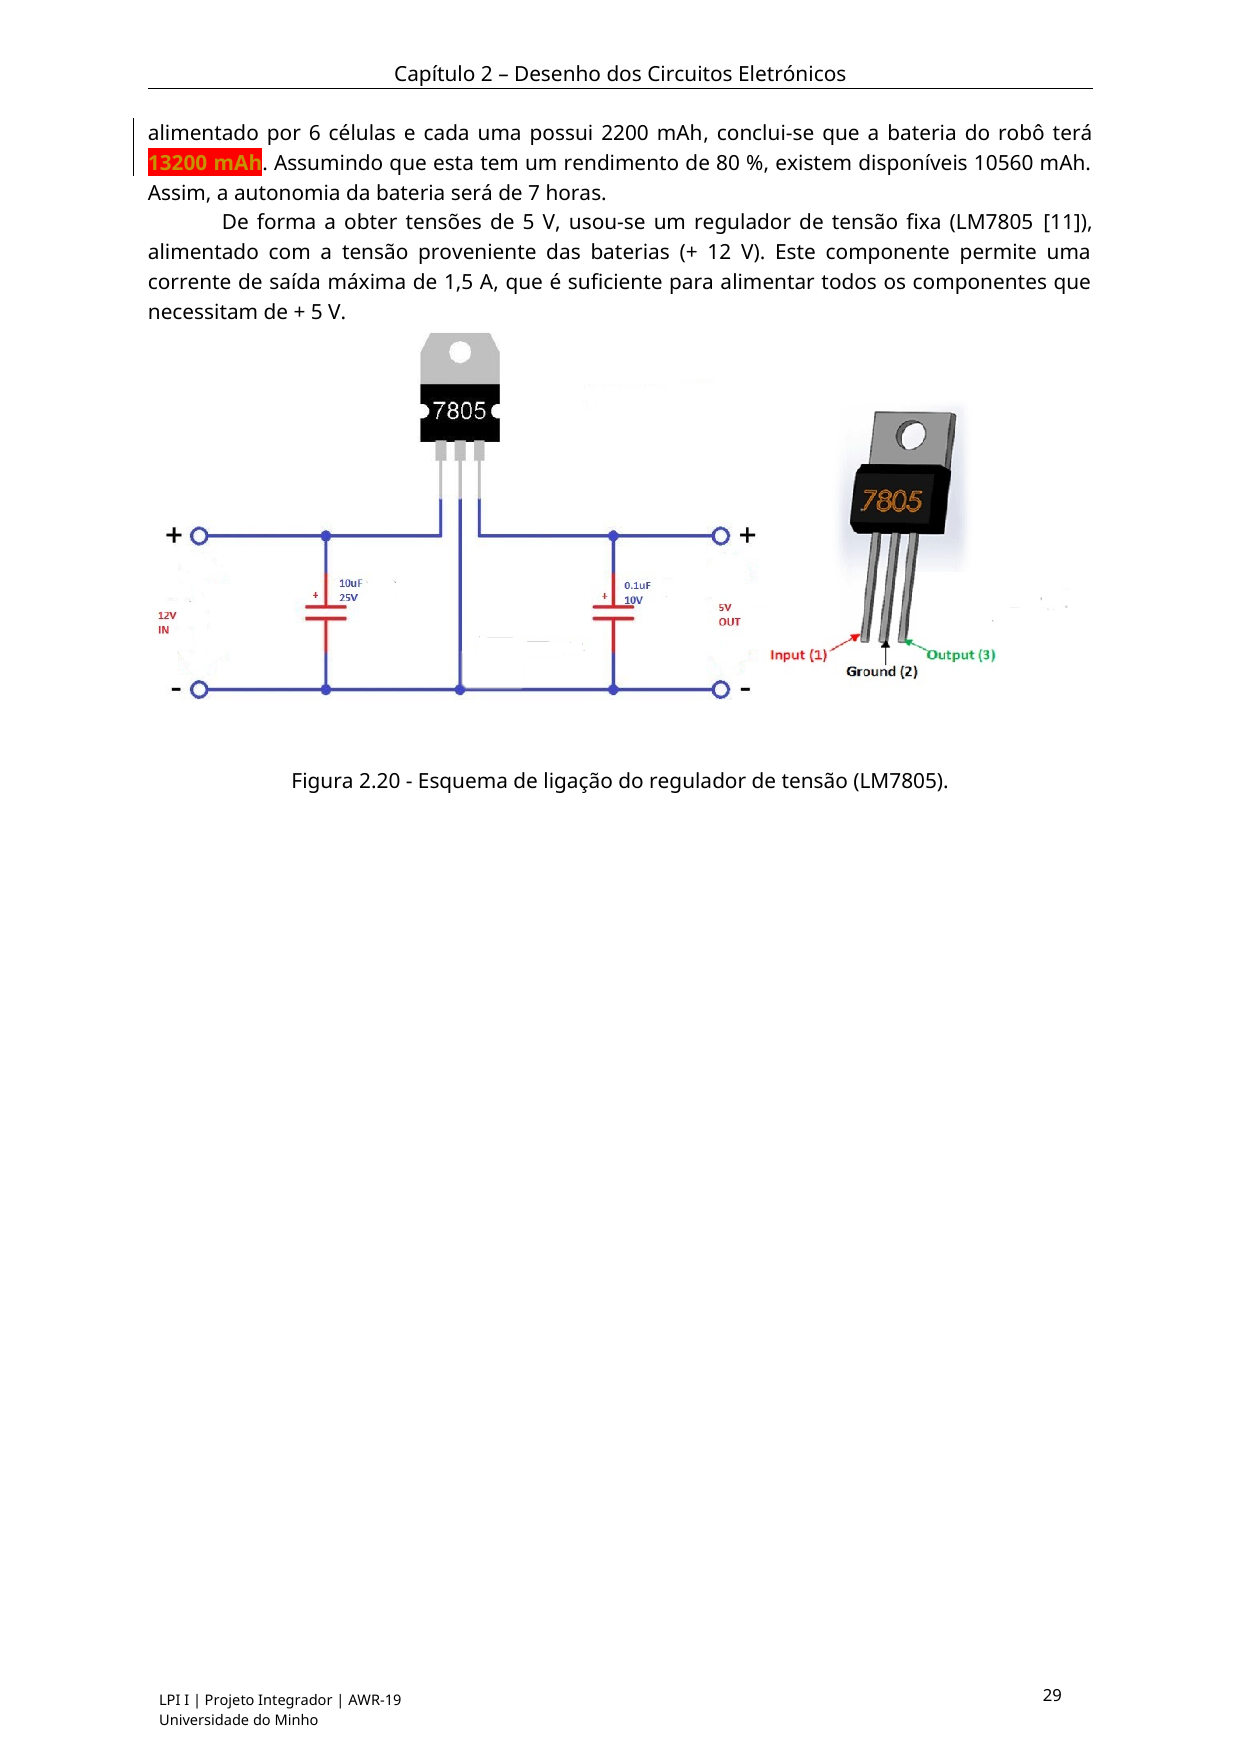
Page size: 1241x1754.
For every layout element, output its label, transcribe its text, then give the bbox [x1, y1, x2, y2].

text De forma a obter tensões de 5 V, usou-se um regulador de tensão fixa (LM7805 ), alimentado com a tensão proveniente das baterias (+ 12 V). Este componente permite uma corrente de saída máxima de 1,5 A, que é suficiente para alimentar todos os componentes que necessitam de + 5 V. [148, 207, 1092, 325]
picture [152, 326, 1088, 754]
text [148, 118, 1092, 206]
